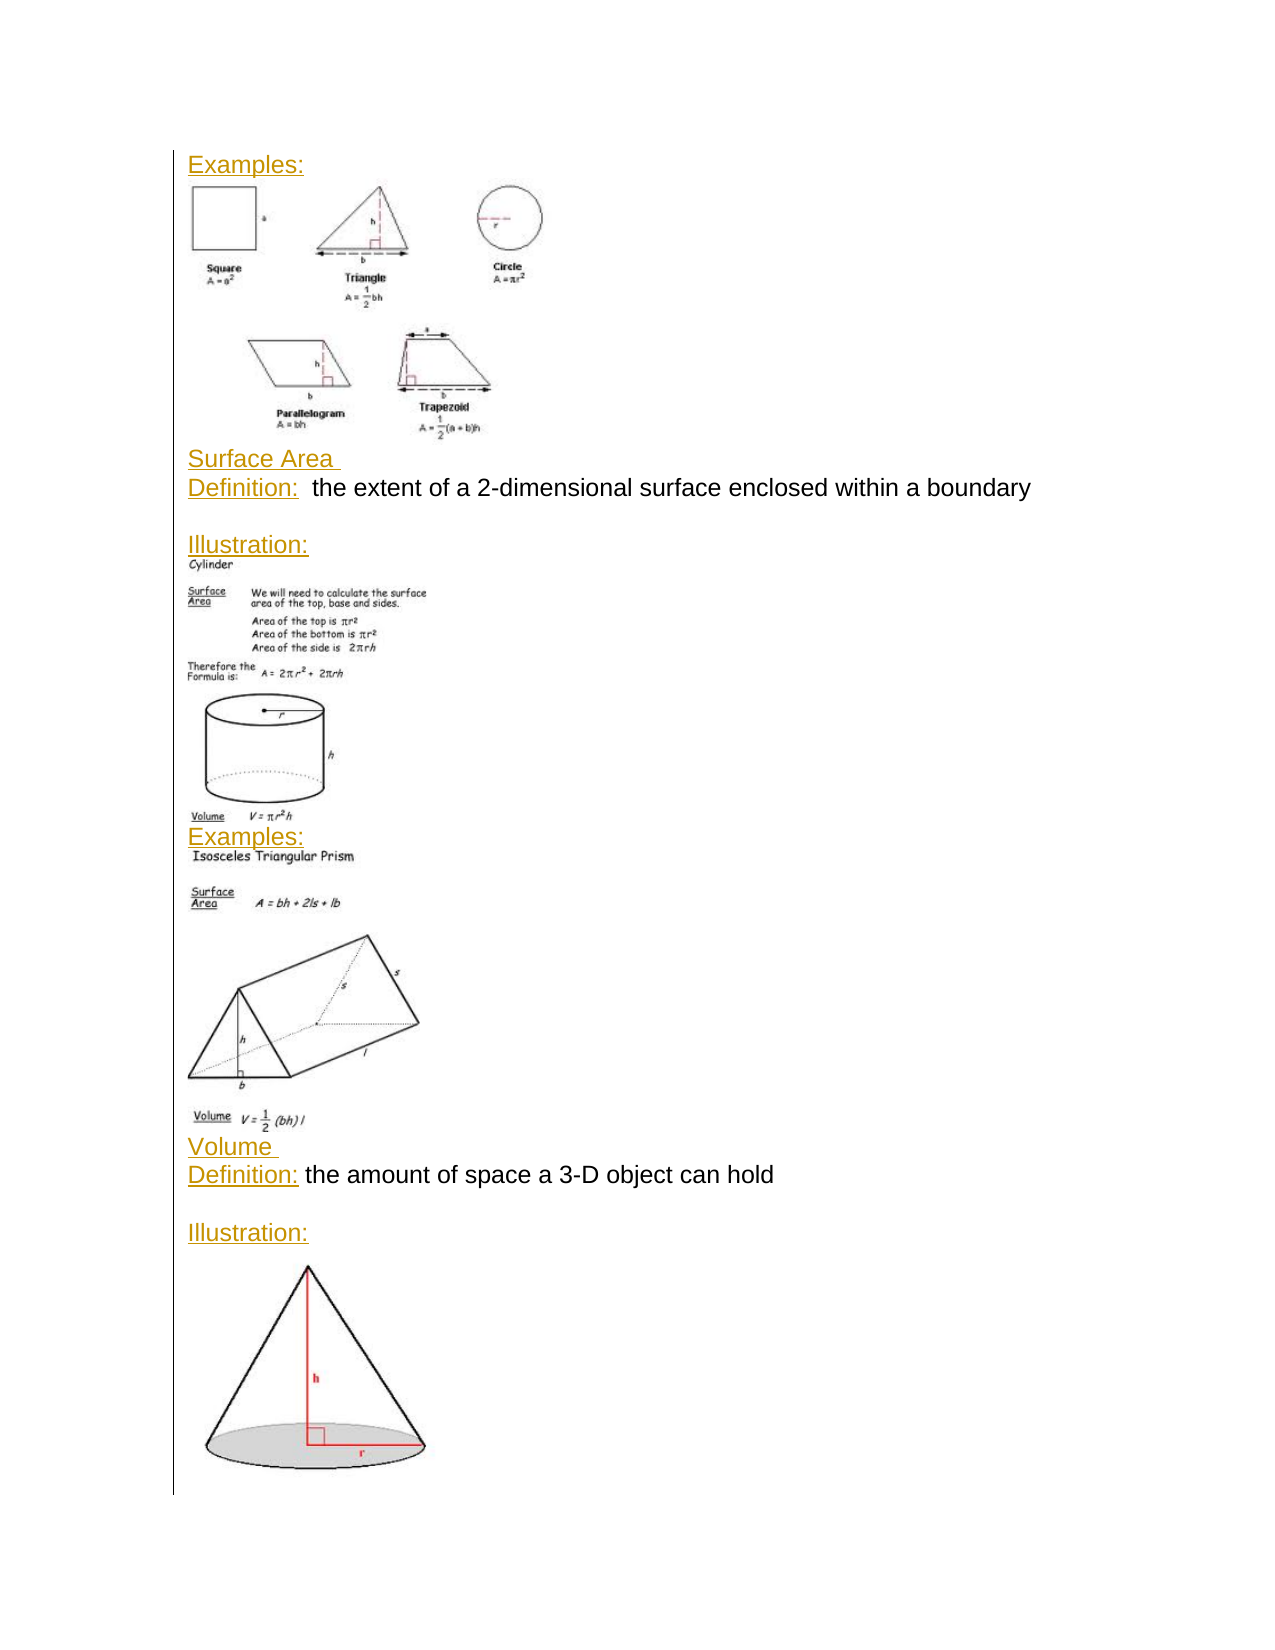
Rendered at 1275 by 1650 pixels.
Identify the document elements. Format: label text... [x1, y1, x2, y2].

picture [187, 559, 427, 822]
picture [187, 850, 420, 1132]
text the amount of space a 3-D object can hold [187, 1161, 1087, 1189]
text the extent of a 2-dimensional surface enclosed within a boundary [187, 473, 1087, 502]
picture [187, 178, 554, 445]
picture [187, 1246, 436, 1496]
